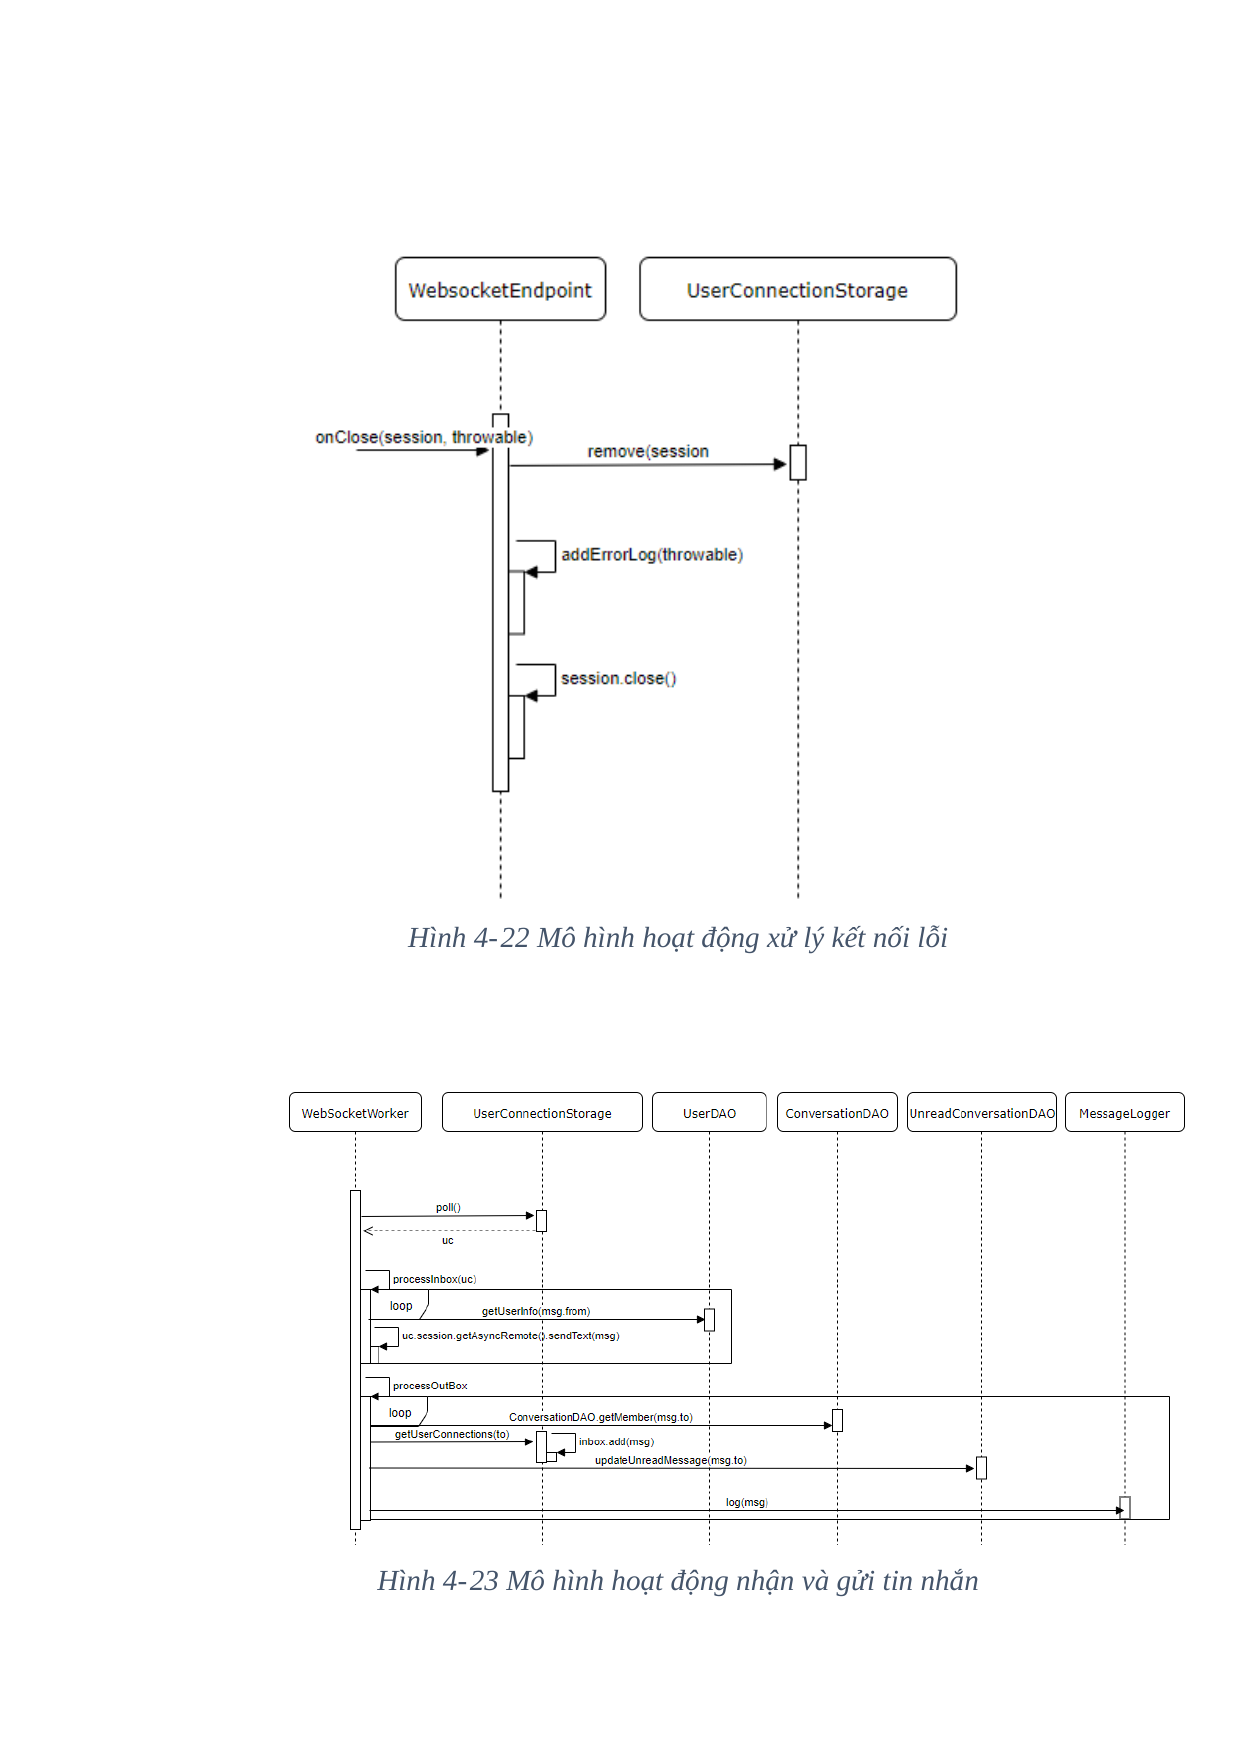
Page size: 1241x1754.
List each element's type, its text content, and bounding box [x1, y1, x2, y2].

picture [281, 233, 1020, 902]
picture [281, 1074, 1204, 1545]
